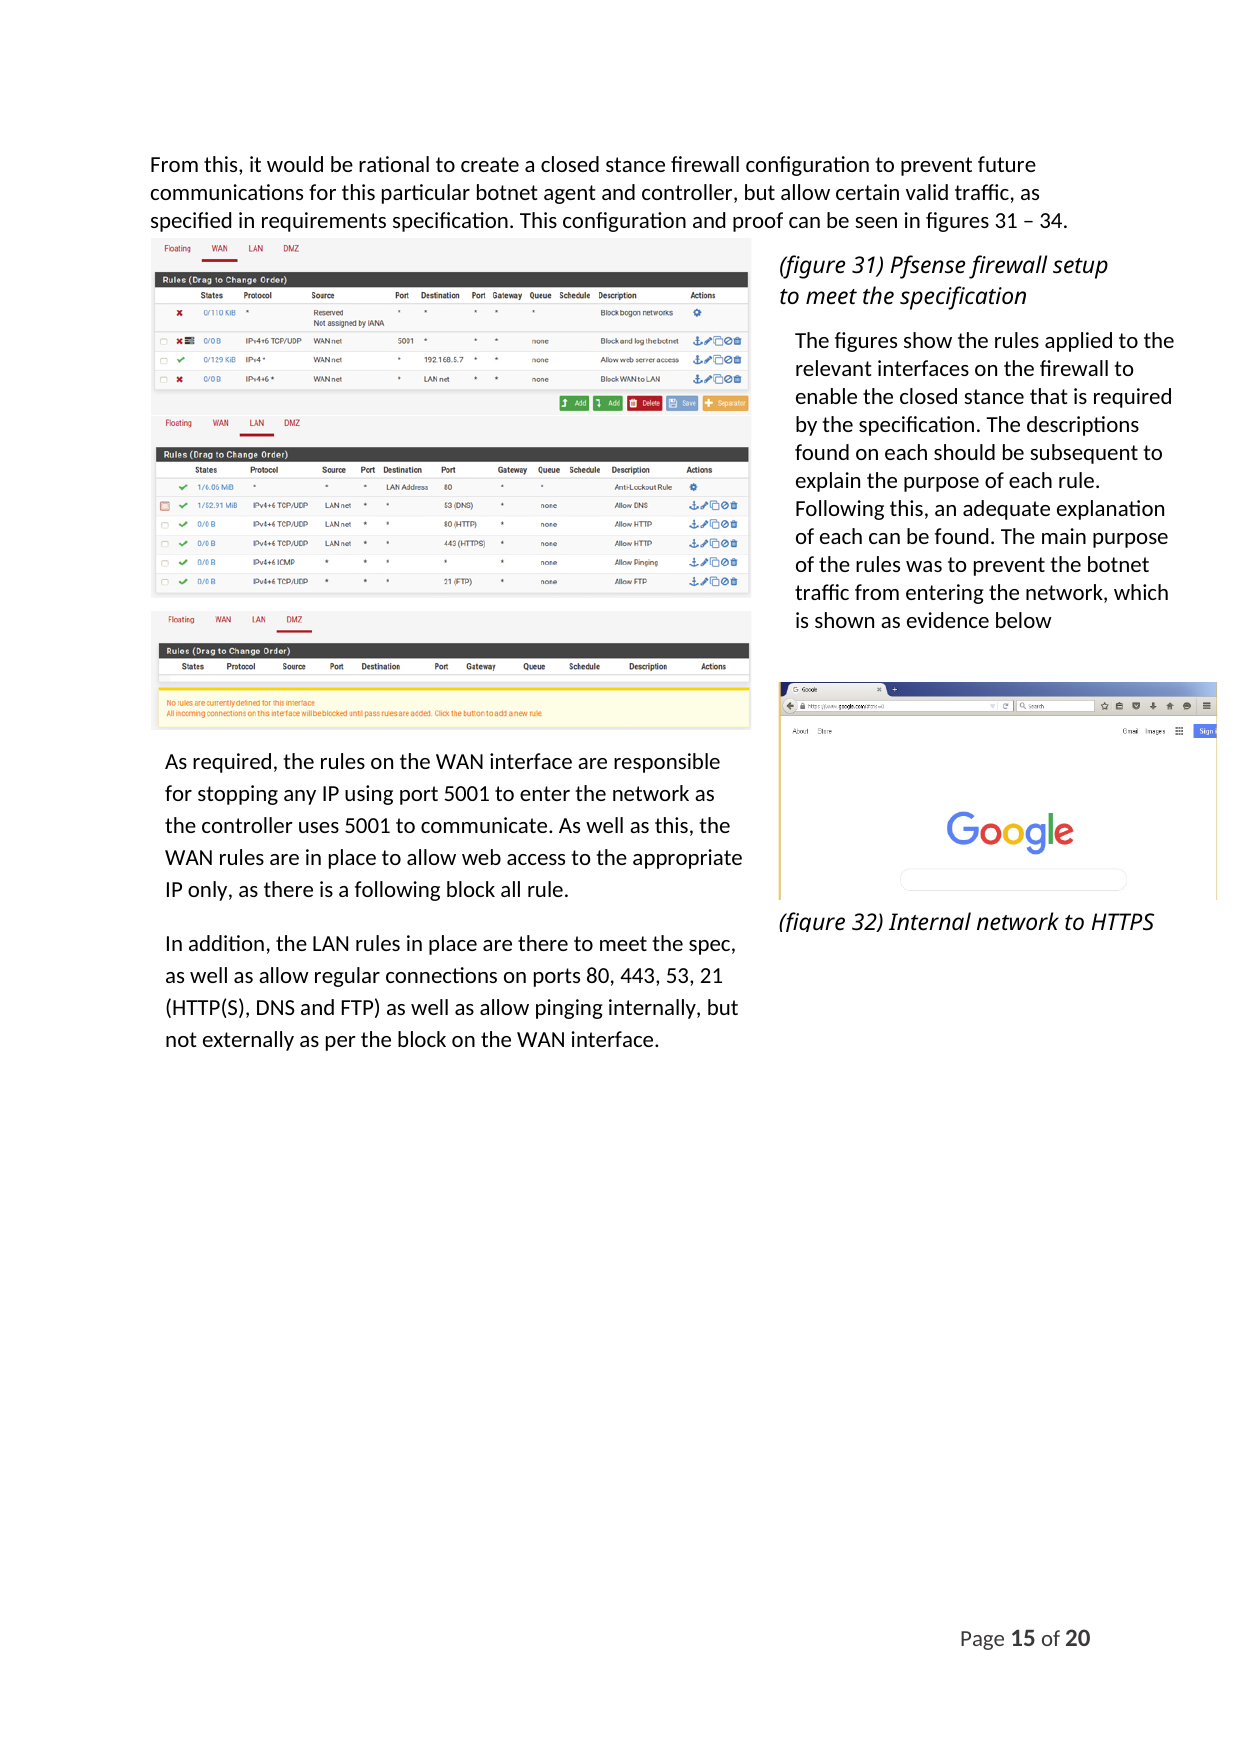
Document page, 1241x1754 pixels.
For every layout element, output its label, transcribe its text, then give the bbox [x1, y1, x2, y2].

picture [778, 682, 1218, 900]
text From this, it would be rational to create a closed stance firewall configuration to prevent future communications for this particular botnet agent and controller, but allow certain valid traffic, as specified in requirements specification. This configuration and proof can be seen in figures 31 – 34. [150, 150, 1090, 234]
picture [150, 234, 752, 730]
